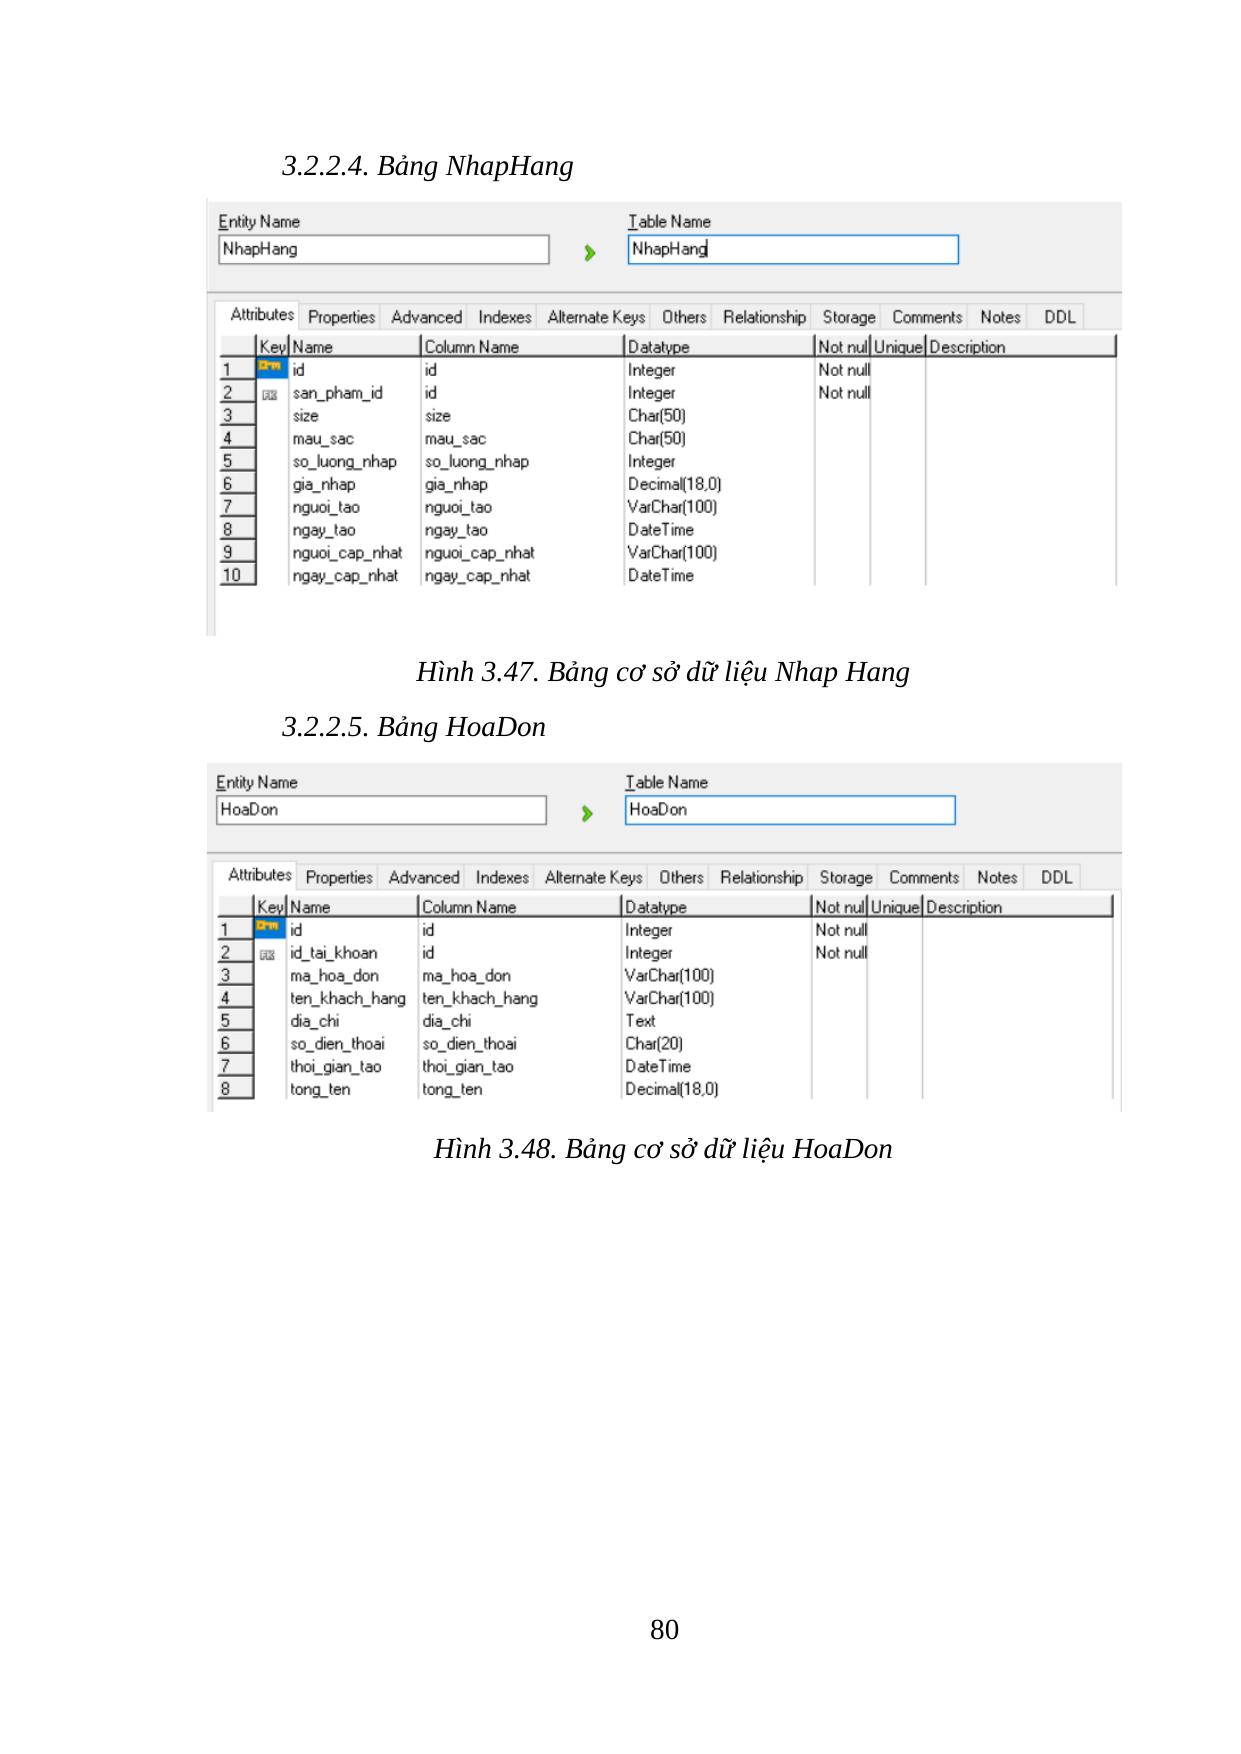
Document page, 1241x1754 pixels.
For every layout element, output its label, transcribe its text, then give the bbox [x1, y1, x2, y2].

picture [206, 198, 1123, 636]
text Bảng NhapHang [282, 148, 1122, 181]
text Bảng HoaDon [282, 709, 1122, 742]
picture [206, 759, 1123, 1112]
